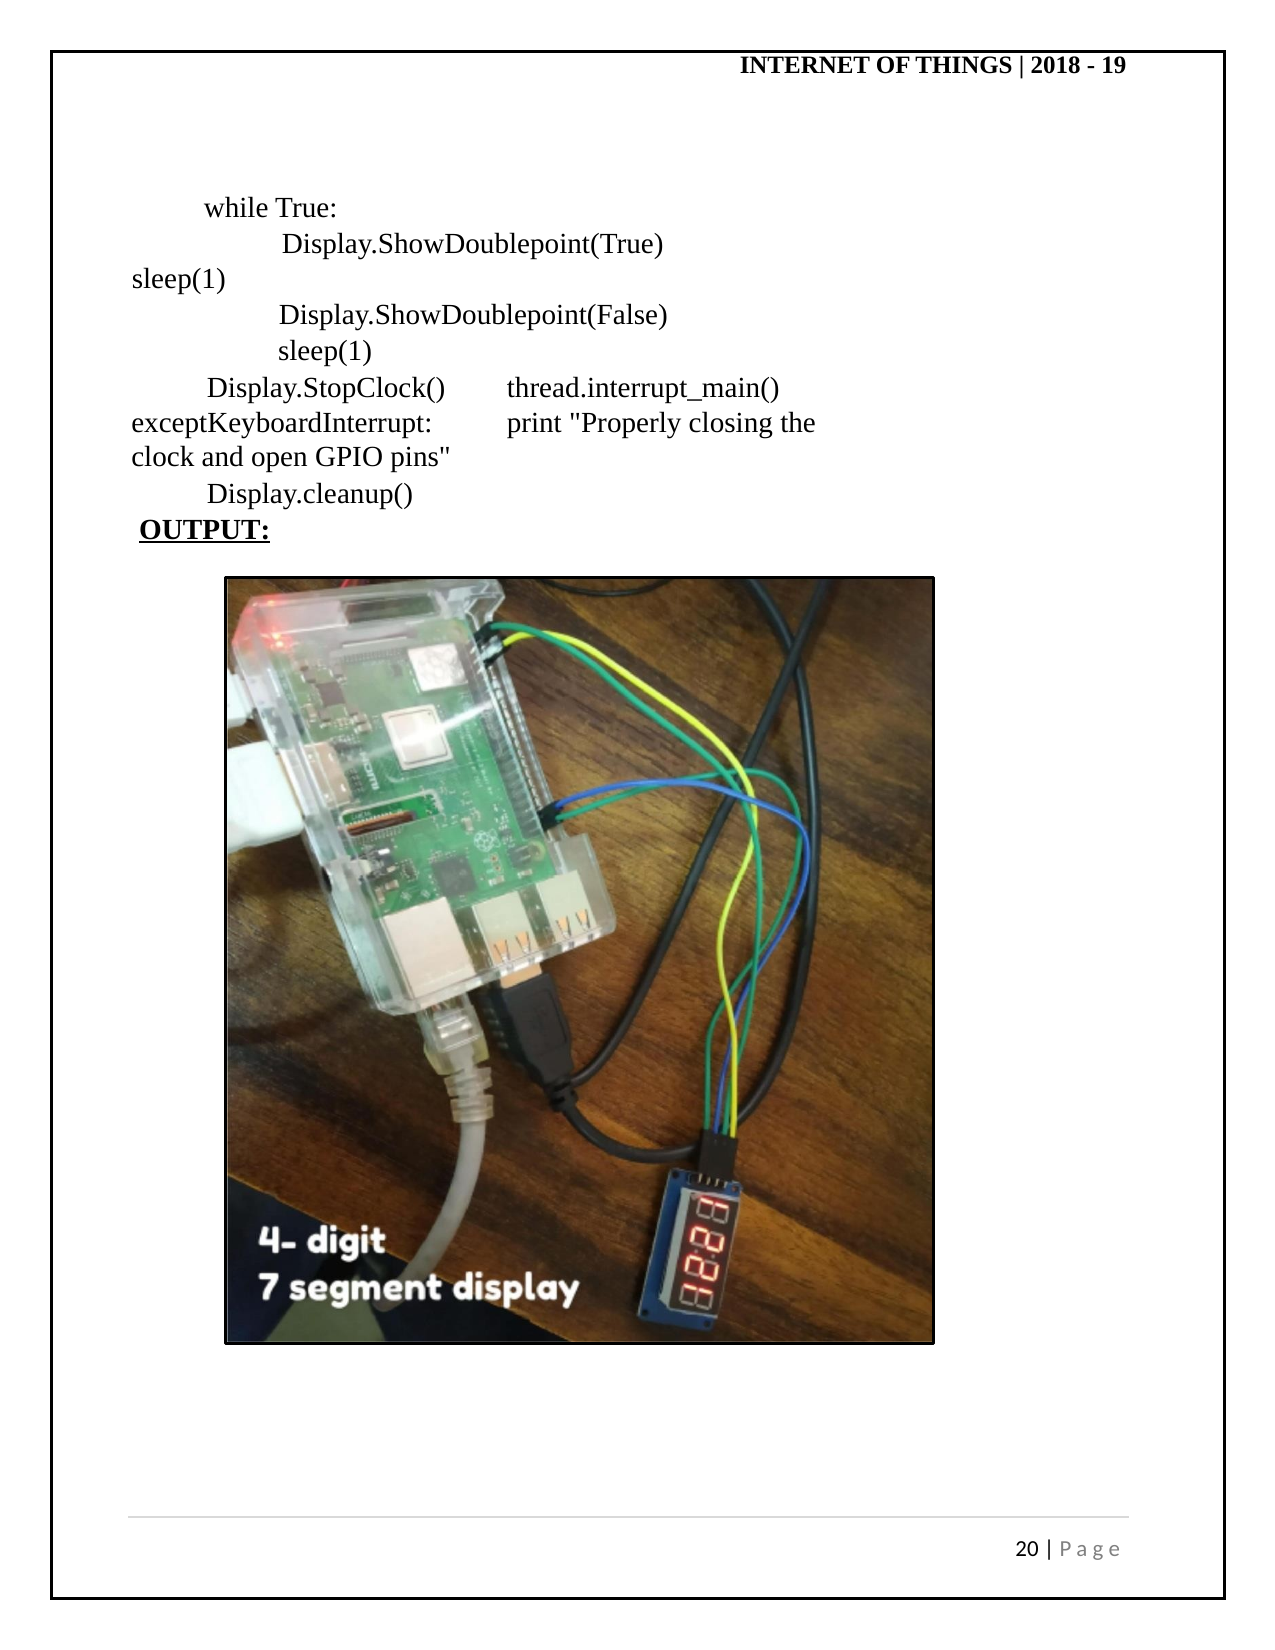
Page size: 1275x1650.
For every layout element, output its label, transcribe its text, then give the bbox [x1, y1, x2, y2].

text Display.ShowDoublepoint(True) sleep(1) [130, 226, 767, 294]
text sleep(1) [130, 333, 1133, 367]
text Display.ShowDoublepoint(False) [130, 297, 1133, 331]
text Display.cleanup() [130, 476, 422, 509]
text while True: [130, 190, 1133, 223]
picture [227, 579, 932, 1342]
text Display.StopClock() thread.interrupt_main() exceptKeyboardInterrupt: print "Properly closing the clock and open GPIO pins" [130, 370, 843, 473]
